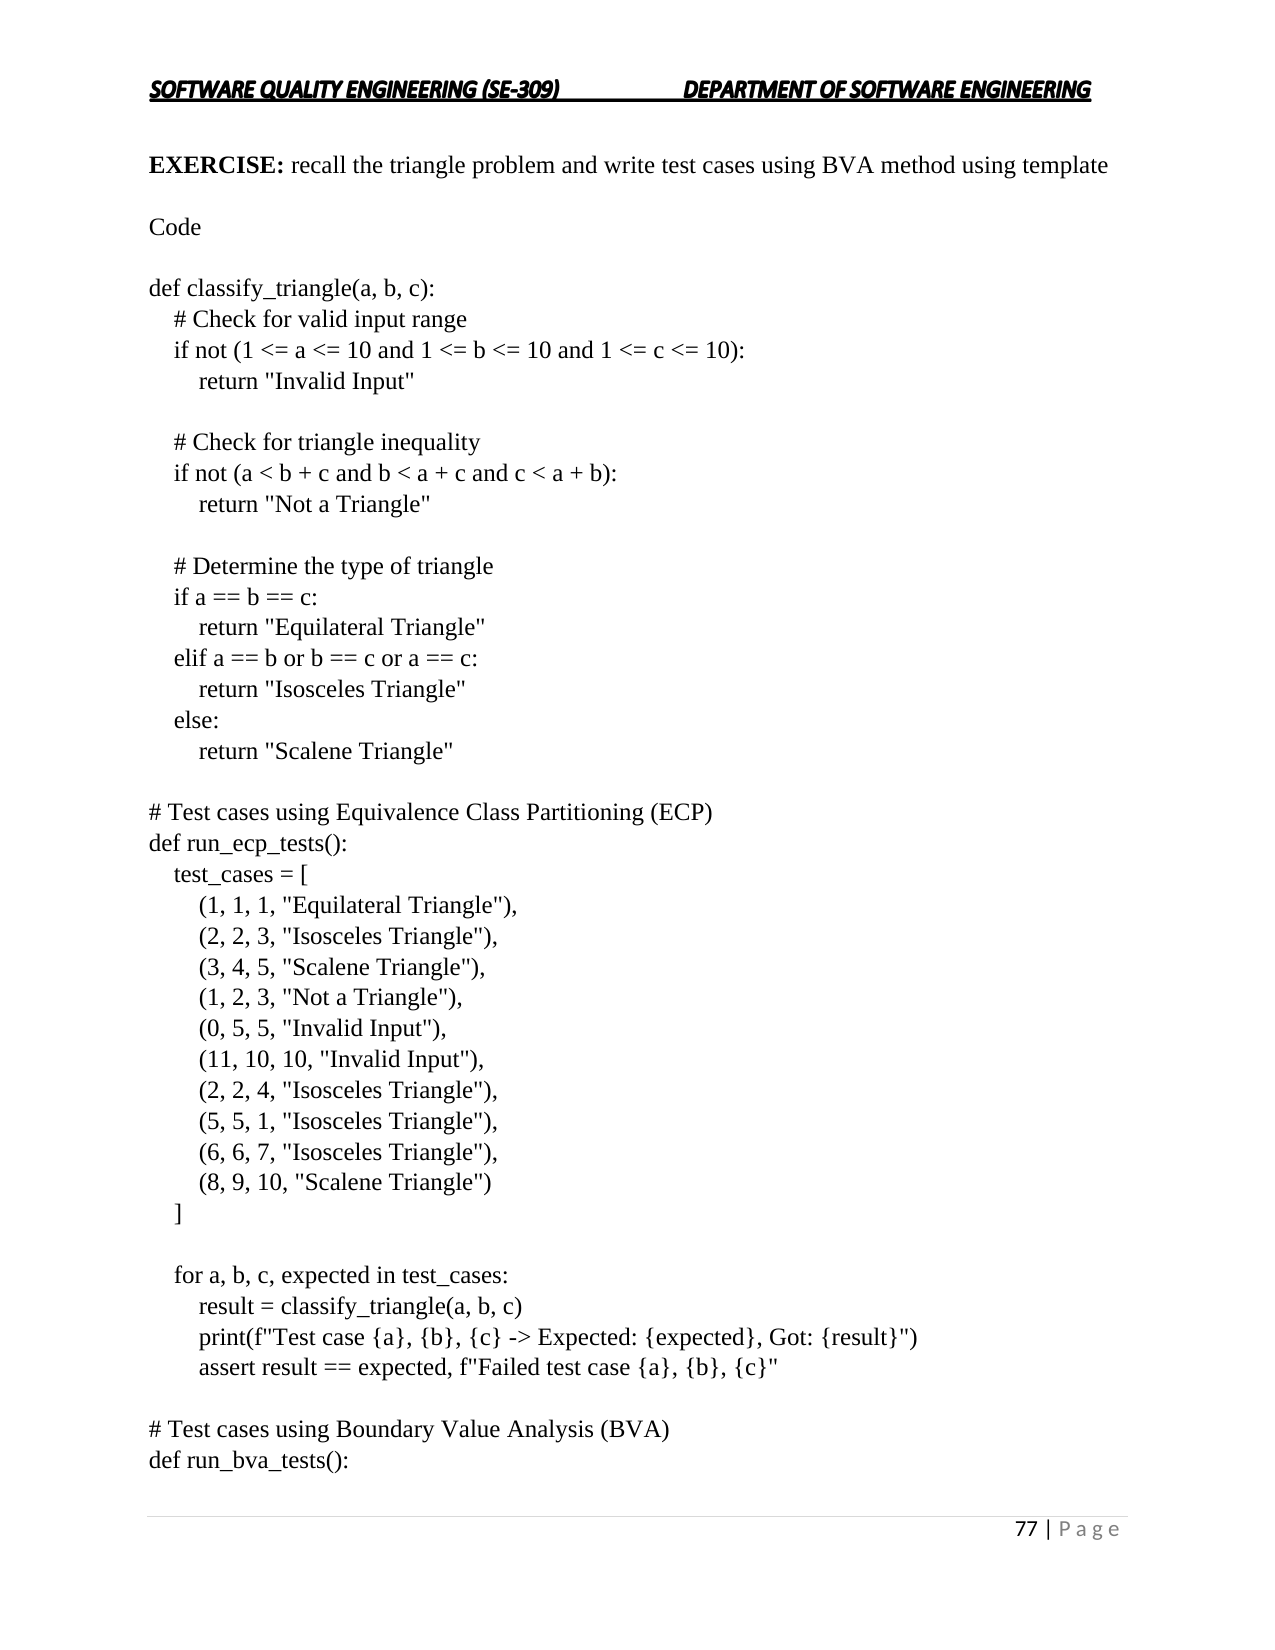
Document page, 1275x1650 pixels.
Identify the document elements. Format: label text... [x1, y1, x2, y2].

text (1, 1, 1, "Equilateral Triangle"), [148, 890, 1126, 919]
text (6, 6, 7, "Isosceles Triangle"), [148, 1137, 1126, 1165]
text # Check for valid input range [148, 304, 1126, 333]
text # Test cases using Boundary Value Analysis (BVA) [148, 1414, 1126, 1443]
text print(f"Test case {a}, {b}, {c} -> Expected: {expected}, Got: {result}") [148, 1322, 1126, 1350]
text (0, 5, 5, "Invalid Input"), [148, 1013, 1126, 1042]
text return "Equilateral Triangle" [148, 612, 1126, 641]
text assert result == expected, f"Failed test case {a}, {b}, {c}" [148, 1352, 1126, 1381]
text def run_bva_tests(): [148, 1445, 1126, 1474]
text return "Isosceles Triangle" [148, 674, 1126, 703]
text (2, 2, 3, "Isosceles Triangle"), [148, 921, 1126, 949]
text # Test cases using Equivalence Class Partitioning (ECP) [148, 797, 1126, 826]
text return "Scalene Triangle" [148, 736, 1126, 764]
picture [148, 79, 1092, 102]
text (3, 4, 5, "Scalene Triangle"), [148, 952, 1126, 980]
text def run_ecp_tests(): [148, 828, 1126, 857]
text EXERCISE: recall the triangle problem and write test cases using BVA method using template [148, 150, 1126, 179]
text # Check for triangle inequality [148, 427, 1126, 456]
text if not (a < b + c and b < a + c and c < a + b): [148, 458, 1126, 487]
text ] [148, 1198, 1126, 1227]
text test_cases = [ [148, 859, 1126, 888]
text for a, b, c, expected in test_cases: [148, 1260, 1126, 1289]
text (1, 2, 3, "Not a Triangle"), [148, 982, 1126, 1011]
text # Determine the type of triangle [148, 551, 1126, 579]
text elif a == b or b == c or a == c: [148, 643, 1126, 672]
text Code [148, 212, 1126, 240]
text def classify_triangle(a, b, c): [148, 273, 1126, 302]
text if not (1 <= a <= 10 and 1 <= b <= 10 and 1 <= c <= 10): [148, 335, 1126, 364]
text (5, 5, 1, "Isosceles Triangle"), [148, 1106, 1126, 1134]
text return "Invalid Input" [148, 366, 1126, 394]
text if a == b == c: [148, 582, 1126, 610]
text return "Not a Triangle" [148, 489, 1126, 518]
text (8, 9, 10, "Scalene Triangle") [148, 1167, 1126, 1196]
text (2, 2, 4, "Isosceles Triangle"), [148, 1075, 1126, 1104]
text result = classify_triangle(a, b, c) [148, 1291, 1126, 1319]
text else: [148, 705, 1126, 734]
text (11, 10, 10, "Invalid Input"), [148, 1044, 1126, 1073]
